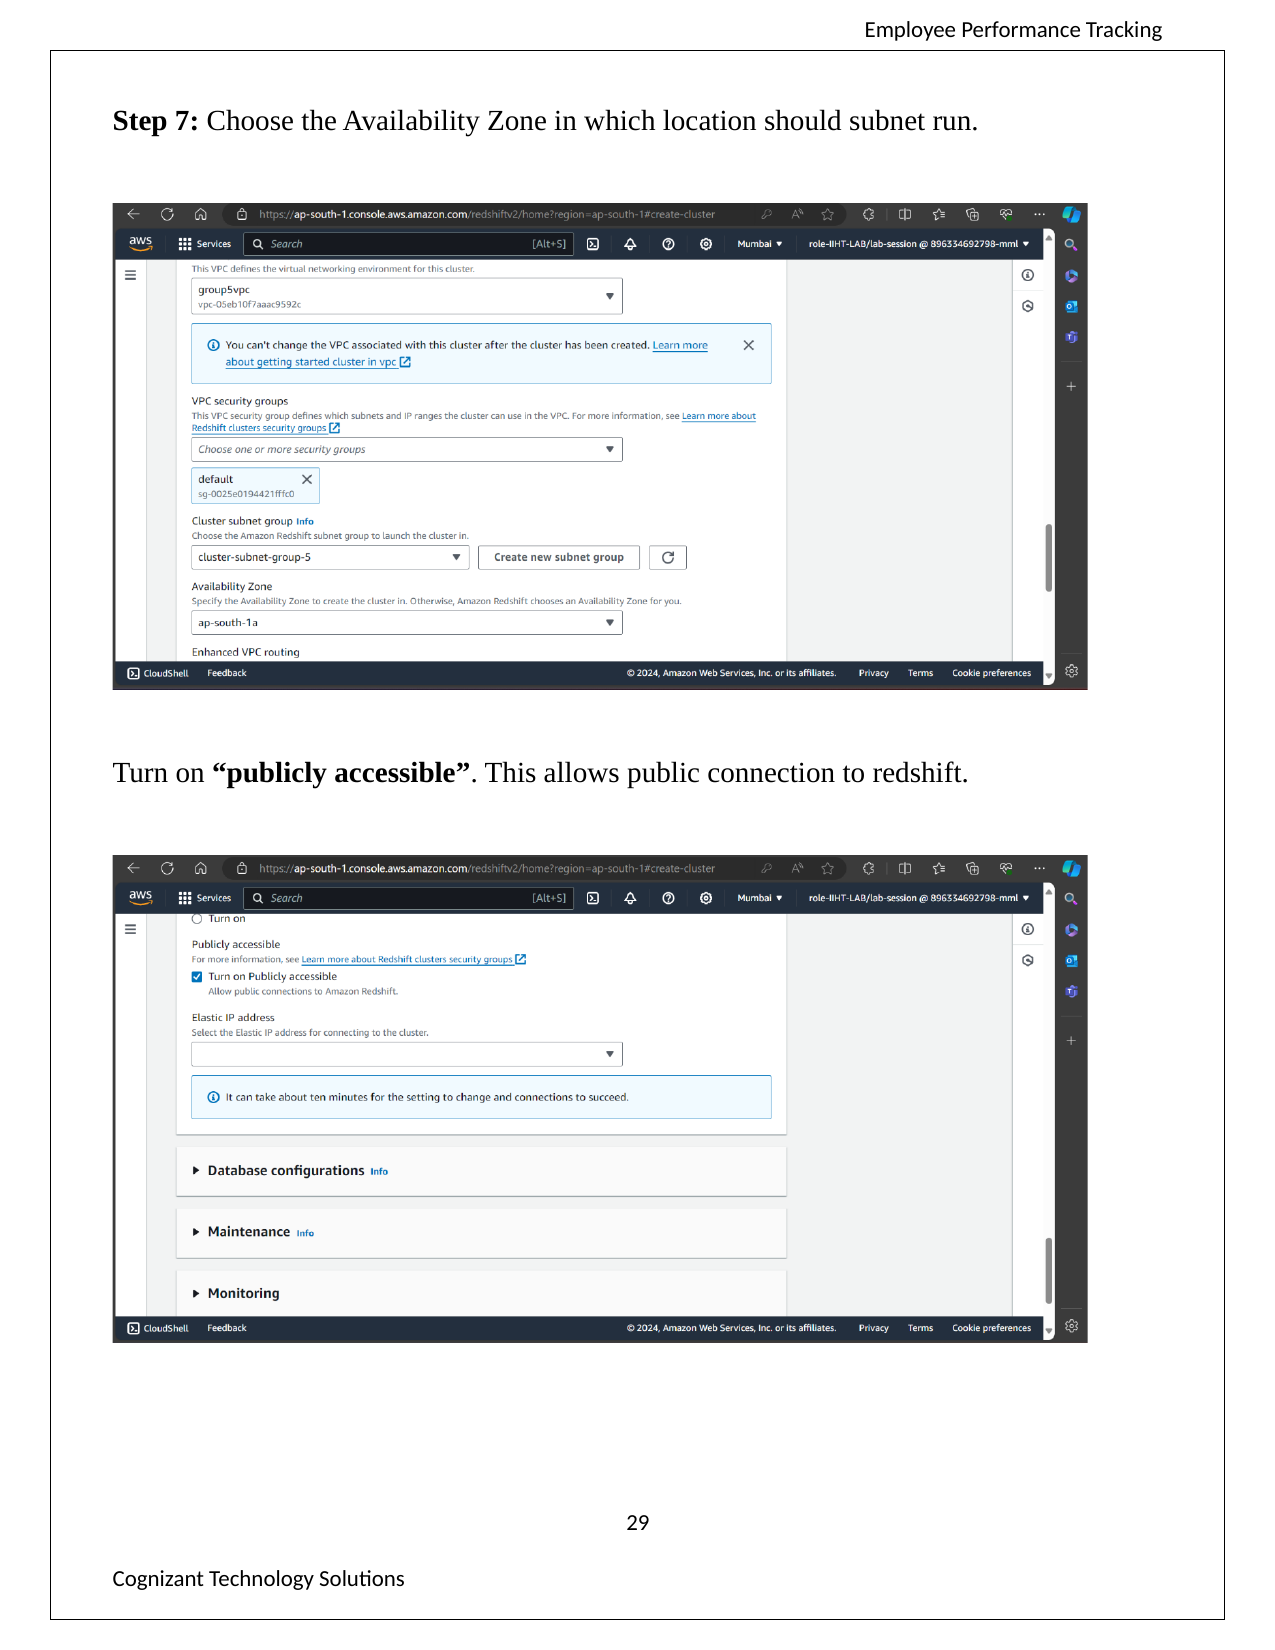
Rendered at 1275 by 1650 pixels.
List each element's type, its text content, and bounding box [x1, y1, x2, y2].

text Turn on “publicly accessible”. This allows public connection to redshift. [112, 755, 1162, 789]
text Step 7: Choose the Availability Zone in which location should subnet run. [112, 103, 1162, 137]
picture [112, 203, 1088, 690]
picture [112, 855, 1088, 1343]
